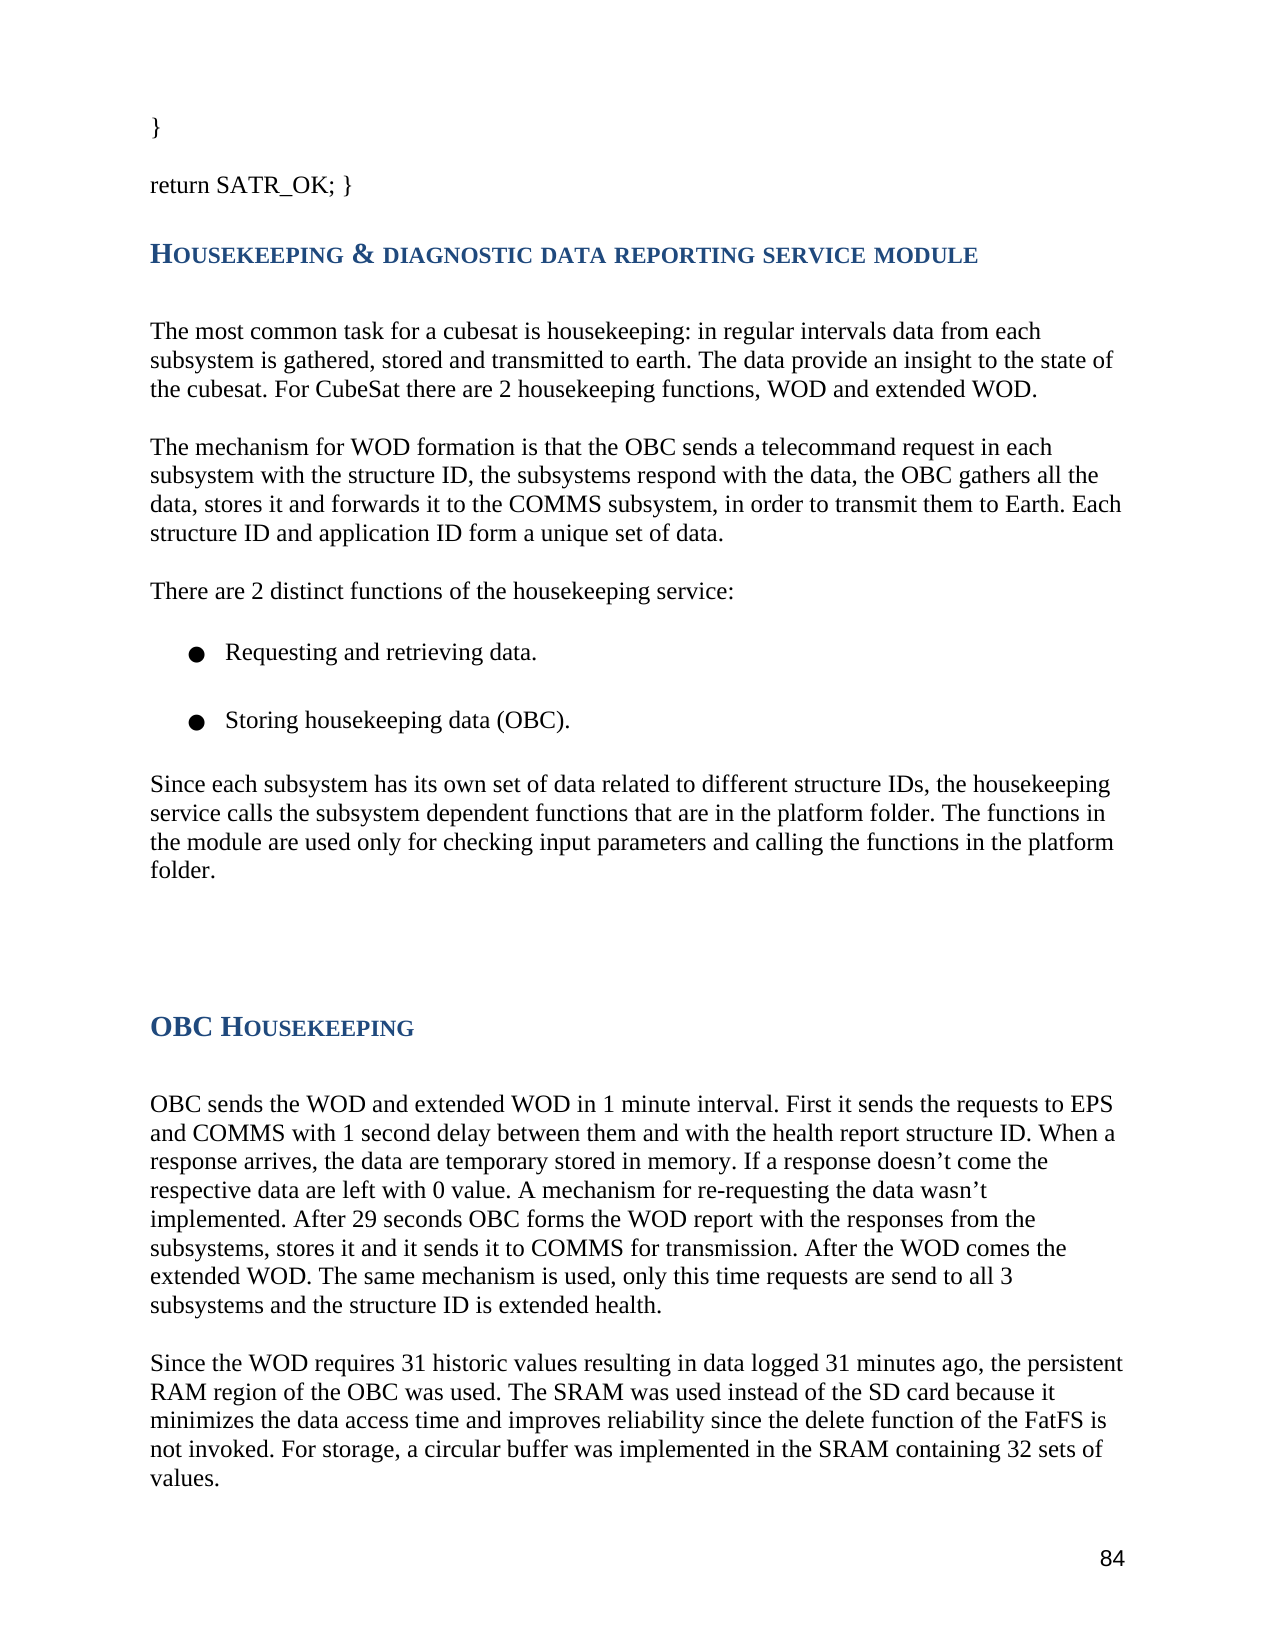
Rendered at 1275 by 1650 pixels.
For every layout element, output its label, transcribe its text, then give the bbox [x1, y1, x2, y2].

list Storing housekeeping data (OBC). [187, 697, 1125, 740]
subtitle OBC Housekeeping [150, 1009, 1089, 1043]
text There are 2 distinct functions of the housekeeping service: [150, 576, 1125, 604]
subtitle Housekeeping & diagnostic data reporting service module [150, 237, 1089, 270]
text } [150, 112, 1125, 141]
list Requesting and retrieving data. [187, 629, 1125, 672]
text The mechanism for WOD formation is that the OBC sends a telecommand request in each subsystem with the structure ID, the subsystems respond with the data, the OBC gathers all the data, stores it and forwards it to the COMMS subsystem, in order to transmit them to Earth. Each structure ID and application ID form a unique set of data. [150, 432, 1125, 547]
text The most common task for a cubesat is housekeeping: in regular intervals data from each subsystem is gathered, stored and transmitted to earth. The data provide an insight to the state of the cubesat. For CubeSat there are 2 housekeeping functions, WOD and extended WOD. [150, 316, 1125, 402]
text return SATR_OK; } [150, 170, 1125, 199]
text Since each subsystem has its own set of data related to different structure IDs, the housekeeping service calls the subsystem dependent functions that are in the platform folder. The functions in the module are used only for checking input parameters and calling the functions in the platform folder. [150, 769, 1125, 884]
text OBC sends the WOD and extended WOD in 1 minute interval. First it sends the requests to EPS and COMMS with 1 second delay between them and with the health report structure ID. When a response arrives, the data are temporary stored in memory. If a response doesn’t come the respective data are left with 0 value. A mechanism for re-requesting the data wasn’t implemented. After 29 seconds OBC forms the WOD report with the responses from the subsystems, stores it and it sends it to COMMS for transmission. After the WOD comes the extended WOD. The same mechanism is used, only this time requests are send to all 3 subsystems and the structure ID is extended health. [150, 1089, 1125, 1319]
text Since the WOD requires 31 historic values resulting in data logged 31 minutes ago, the persistent RAM region of the OBC was used. The SRAM was used instead of the SD card because it minimizes the data access time and improves reliability since the delete function of the FatFS is not invoked. For storage, a circular buffer was implemented in the SRAM containing 32 sets of values. [150, 1348, 1125, 1492]
